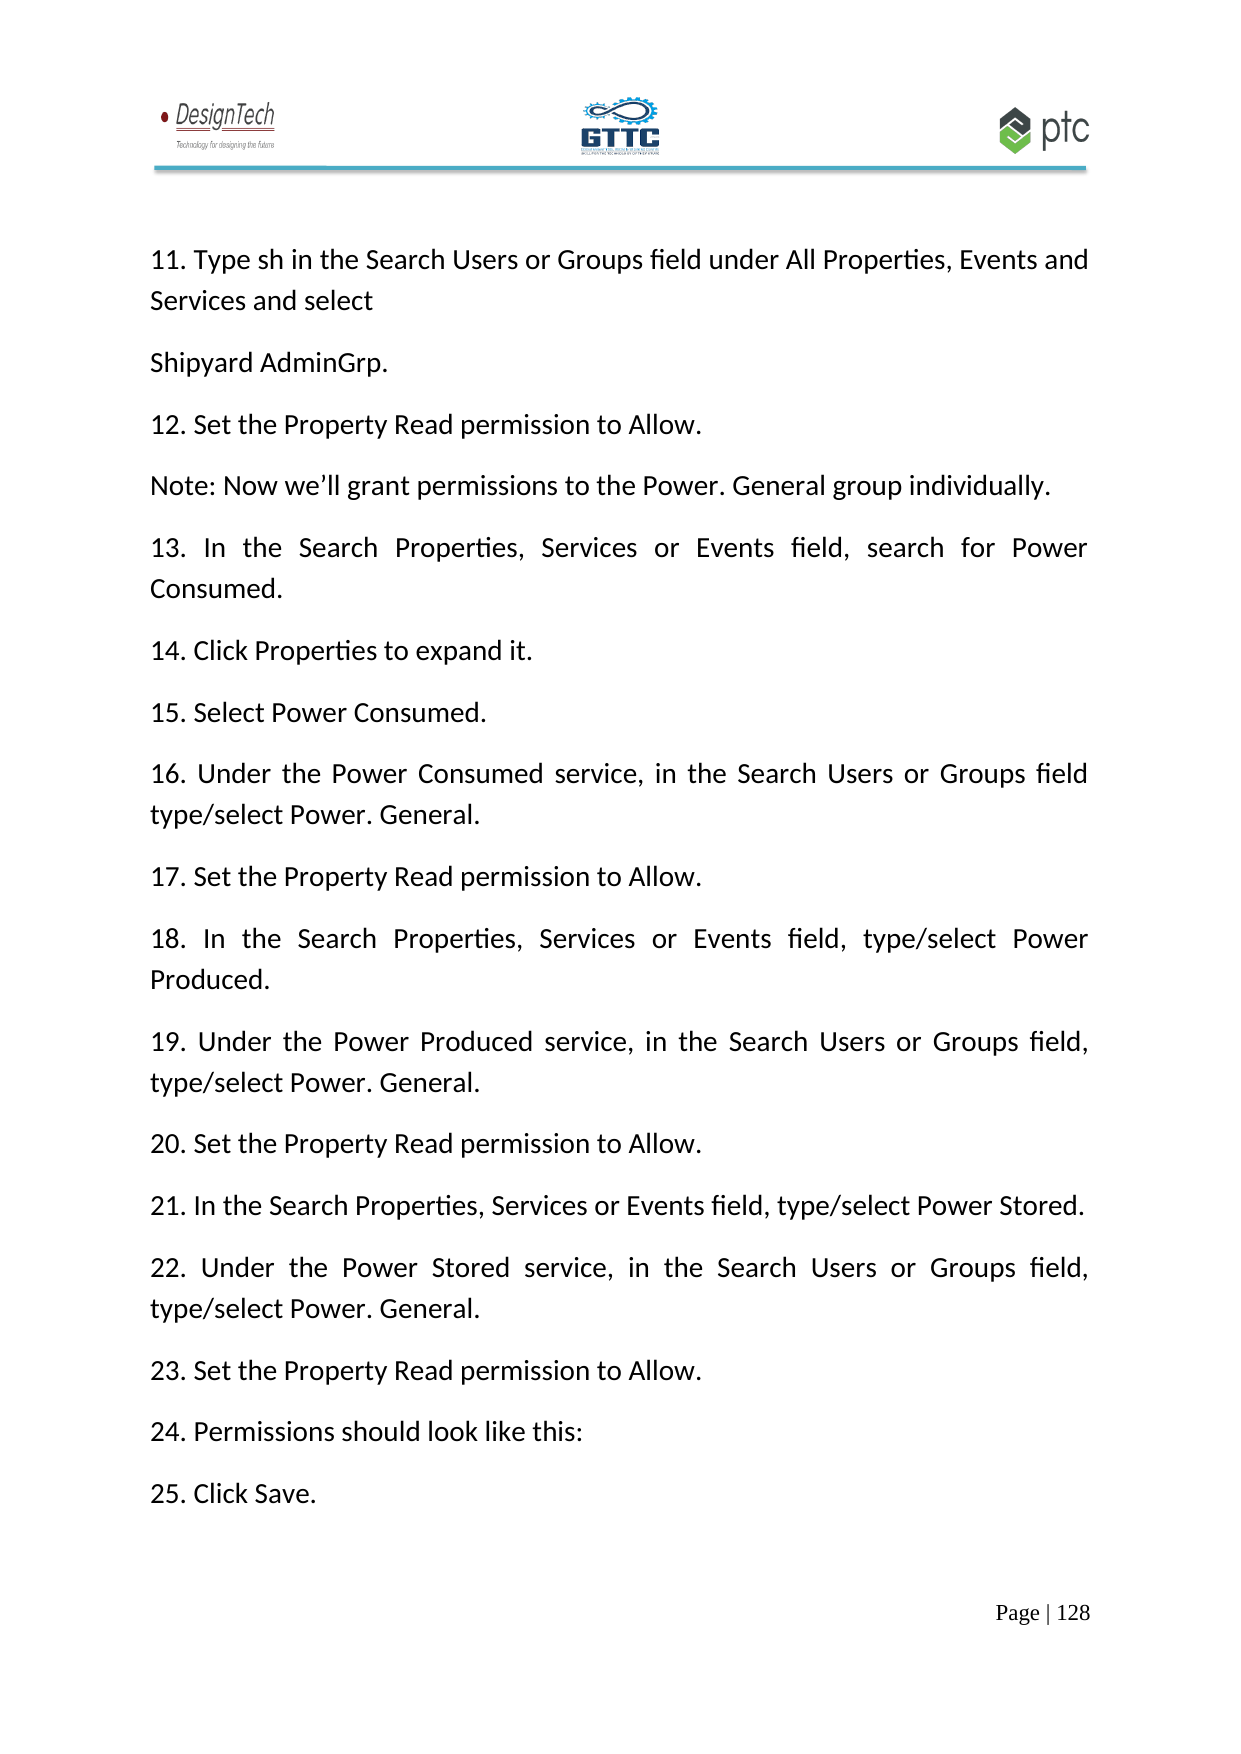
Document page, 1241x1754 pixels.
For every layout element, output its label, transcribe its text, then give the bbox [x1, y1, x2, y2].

text Shipyard AdminGrp. [150, 344, 1090, 379]
text 22. Under the Power Stored service, in the Search Users or Groups field, type/select Power. General. [150, 1249, 1090, 1326]
text 11. Type sh in the Search Users or Groups field under All Properties, Events and Services and select [150, 241, 1090, 318]
text 25. Click Save. [150, 1475, 1090, 1511]
picture [150, 86, 1091, 177]
text 16. Under the Power Consumed service, in the Search Users or Groups field type/select Power. General. [150, 756, 1090, 832]
text 23. Set the Property Read permission to Allow. [150, 1352, 1090, 1387]
text 12. Set the Property Read permission to Allow. [150, 406, 1090, 441]
text 19. Under the Power Produced service, in the Search Users or Groups field, type/select Power. General. [150, 1023, 1090, 1099]
text 17. Set the Property Read permission to Allow. [150, 858, 1090, 894]
text Note: Now we’ll grant permissions to the Power. General group individually. [150, 467, 1090, 503]
text 15. Select Power Consumed. [150, 694, 1090, 729]
text 18. In the Search Properties, Services or Events field, type/select Power Produced. [150, 920, 1090, 997]
text 21. In the Search Properties, Services or Events field, type/select Power Stored. [150, 1187, 1090, 1223]
text 20. Set the Property Read permission to Allow. [150, 1125, 1090, 1161]
text 14. Click Properties to expand it. [150, 632, 1090, 668]
text 13. In the Search Properties, Services or Events field, search for Power Consumed. [150, 529, 1090, 606]
text 24. Permissions should look like this: [150, 1413, 1090, 1449]
